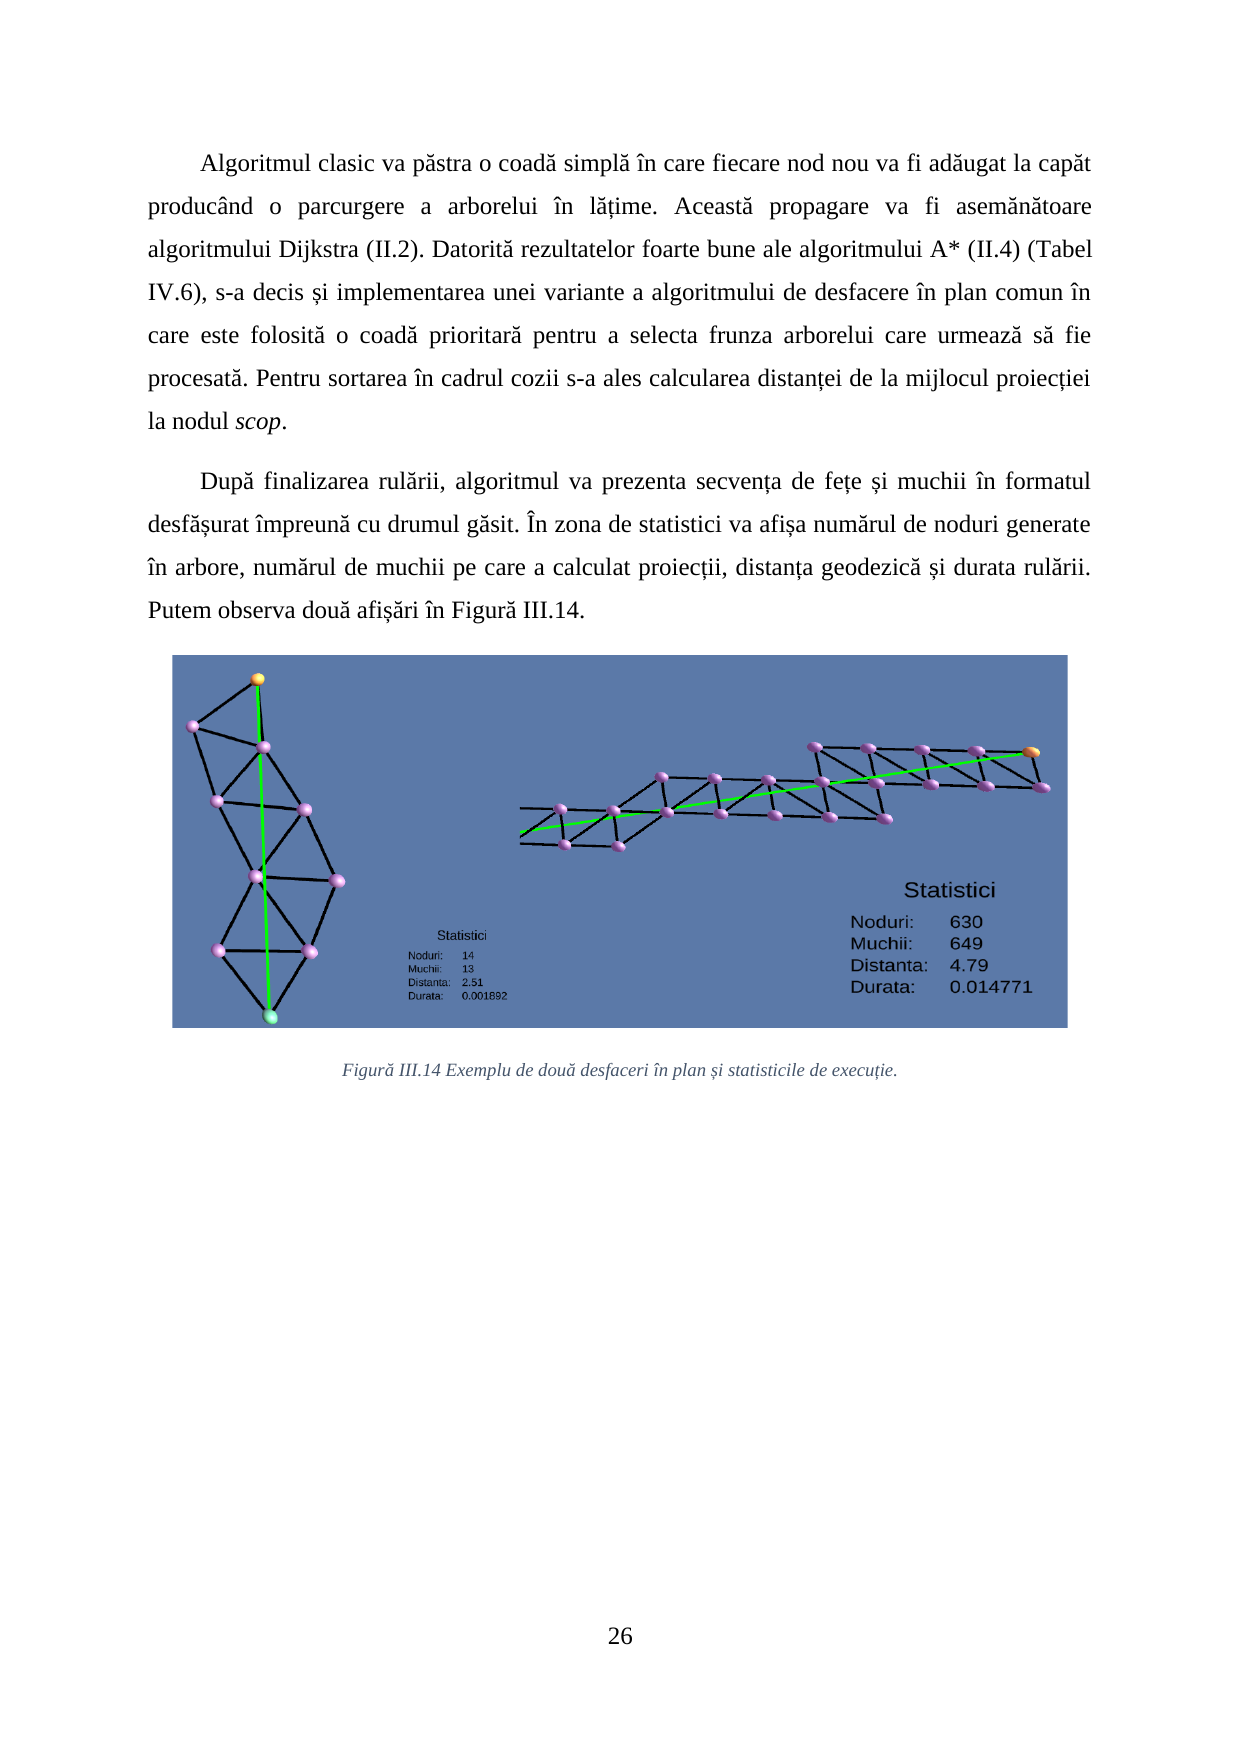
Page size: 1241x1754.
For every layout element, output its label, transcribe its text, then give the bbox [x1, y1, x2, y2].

text Algoritmul clasic va păstra o coadă simplă în care fiecare nod nou va fi adăugat la capăt producând o parcurgere a arborelui în lățime. Această propagare va fi asemănătoare algoritmului Dijkstra (II.2). Datorită rezultatelor foarte bune ale algoritmului A* (II.4) (Tabel IV.6), s-a decis și implementarea unei variante a algoritmului de desfacere în plan comun în care este folosită o coadă prioritară pentru a selecta frunza arborelui care urmează să fie procesată. Pentru sortarea în cadrul cozii s-a ales calcularea distanței de la mijlocul proiecției la nodul scop. [148, 148, 1092, 435]
picture [172, 655, 1068, 1028]
